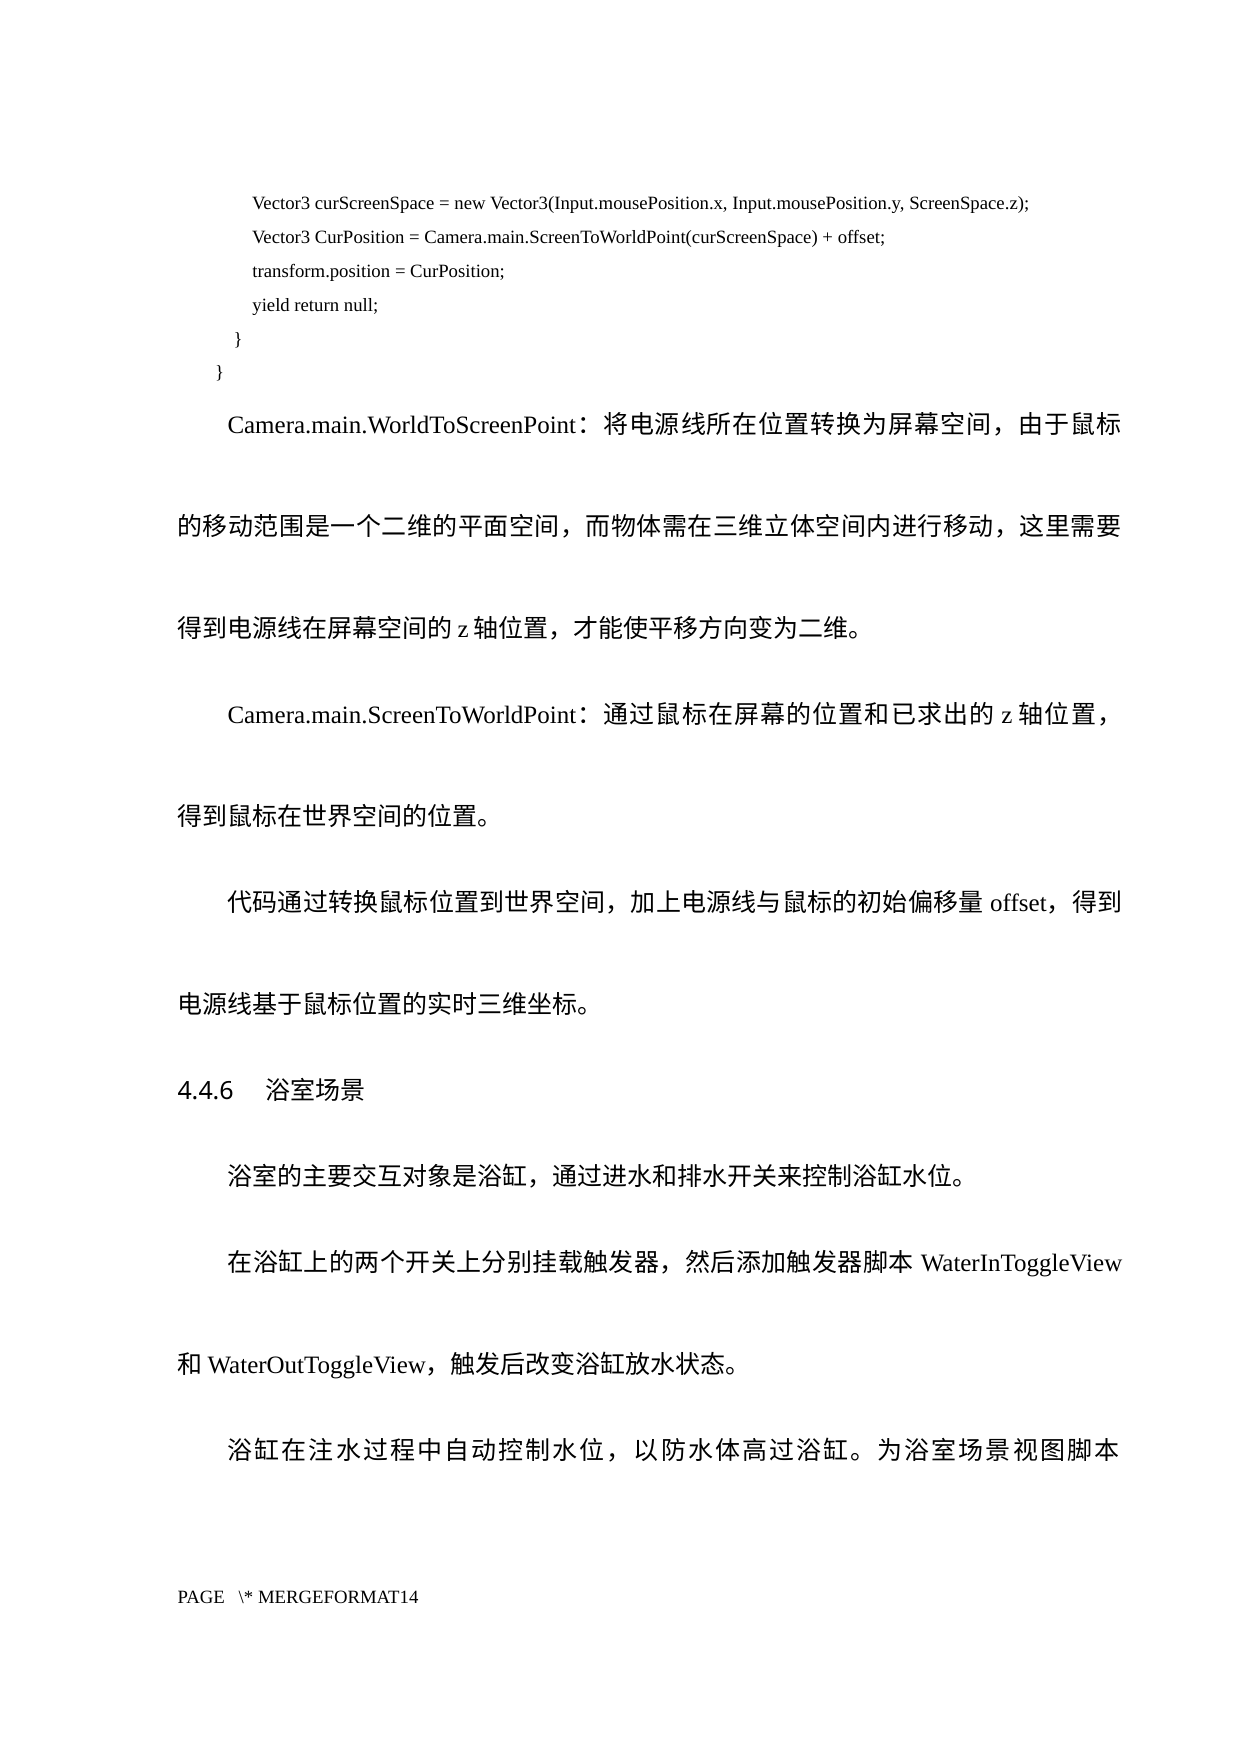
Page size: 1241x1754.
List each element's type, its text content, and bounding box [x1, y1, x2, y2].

text 在浴缸上的两个开关上分别挂载触发器，然后添加触发器脚本WaterInToggleView和WaterOutToggleView，触发后改变浴缸放水状态。 [177, 1227, 1122, 1397]
text Vector3 CurPosition = Camera.main.ScreenToWorldPoint(curScreenSpace) + offset; [177, 219, 1122, 253]
text transform.position = CurPosition; [177, 253, 1122, 287]
text 代码通过转换鼠标位置到世界空间，加上电源线与鼠标的初始偏移量offset，得到电源线基于鼠标位置的实时三维坐标。 [177, 867, 1122, 1037]
subtitle 浴室场景 [177, 1055, 1122, 1123]
text Vector3 curScreenSpace = new Vector3(Input.mousePosition.x, Input.mousePosition.y, ScreenSpace.z); [177, 185, 1122, 219]
text Camera.main.ScreenToWorldPoint：通过鼠标在屏幕的位置和已求出的z轴位置，得到鼠标在世界空间的位置。 [177, 679, 1122, 849]
text } [177, 355, 1122, 389]
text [177, 1415, 1122, 1483]
text } [177, 321, 1122, 355]
text yield return null; [177, 287, 1122, 321]
text Camera.main.WorldToScreenPoint：将电源线所在位置转换为屏幕空间，由于鼠标的移动范围是一个二维的平面空间，而物体需在三维立体空间内进行移动，这里需要得到电源线在屏幕空间的z轴位置，才能使平移方向变为二维。 [177, 389, 1122, 661]
text 浴室的主要交互对象是浴缸，通过进水和排水开关来控制浴缸水位。 [227, 1141, 1122, 1209]
